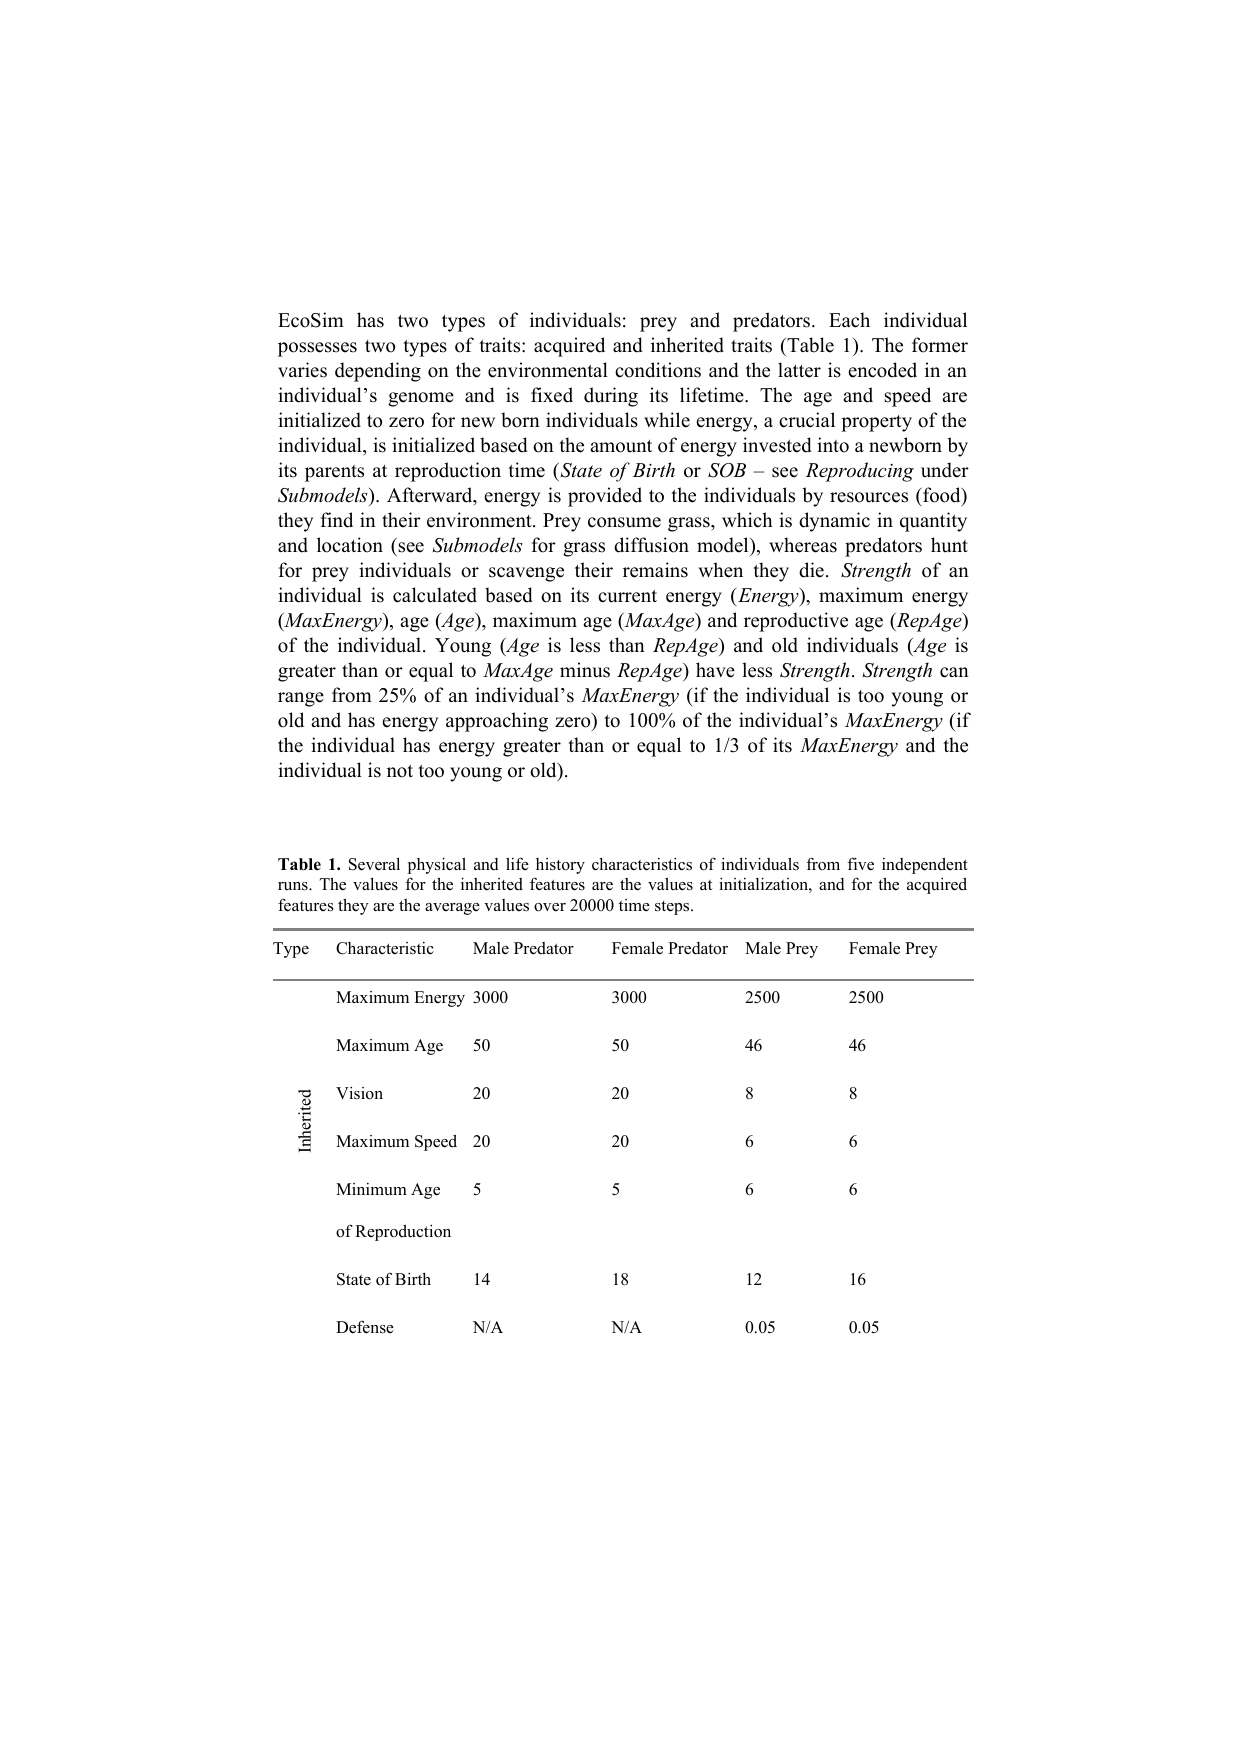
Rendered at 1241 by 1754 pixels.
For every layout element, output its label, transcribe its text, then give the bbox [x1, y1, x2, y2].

table_cell Vision [336, 1076, 473, 1124]
table_cell State of Birth [336, 1262, 473, 1310]
table_cell Maximum Energy [336, 981, 473, 1028]
table_header Type [273, 931, 336, 979]
table_cell 46 [849, 1029, 973, 1076]
table_cell 46 [745, 1029, 848, 1076]
table_cell 16 [849, 1262, 973, 1310]
table_cell 6 [745, 1172, 848, 1262]
table_cell 2500 [745, 981, 848, 1028]
table_cell 14 [473, 1262, 611, 1310]
table_cell 20 [611, 1076, 745, 1124]
table_header Male Prey [745, 931, 848, 979]
table_cell 6 [849, 1172, 973, 1262]
table_cell 20 [611, 1124, 745, 1172]
table_cell 20 [473, 1076, 611, 1124]
table_cell Maximum Age [336, 1029, 473, 1076]
table_cell 6 [849, 1124, 973, 1172]
table_cell 5 [473, 1172, 611, 1262]
table_cell N/A [473, 1310, 611, 1358]
table_cell Inherited [273, 981, 336, 1358]
table_cell 50 [611, 1029, 745, 1076]
table_cell 20 [473, 1124, 611, 1172]
table_cell 12 [745, 1262, 848, 1310]
table_cell 8 [849, 1076, 973, 1124]
table_cell 5 [611, 1172, 745, 1262]
table_cell 0.05 [745, 1310, 848, 1358]
table_cell 3000 [473, 981, 611, 1028]
table_cell 50 [473, 1029, 611, 1076]
table_header Female Prey [849, 931, 973, 979]
table_cell 3000 [611, 981, 745, 1028]
table_cell 8 [745, 1076, 848, 1124]
table_cell Defense [336, 1310, 473, 1358]
table_cell 2500 [849, 981, 973, 1028]
table_cell 0.05 [849, 1310, 973, 1358]
text Table 1. Several physical and life history characteristics of individuals from five independent runs. The values for the inherited features are the values at initialization, and for the acquired features they are the average values over 20000 time steps. [278, 853, 968, 915]
table_cell Minimum Age of Reproduction [336, 1172, 473, 1262]
table_header Female Predator [611, 931, 745, 979]
text EcoSim has two types of individuals: prey and predators. Each individual possesses two types of traits: acquired and inherited traits (Table 1). The former varies depending on the environmental conditions and the latter is encoded in an individual’s genome and is fixed during its lifetime. The age and speed are initialized to zero for new born individuals while energy, a crucial property of the individual, is initialized based on the amount of energy invested into a newborn by its parents at reproduction time (State of Birth or SOB – see Reproducing under Submodels). Afterward, energy is provided to the individuals by resources (food) they find in their environment. Prey consume grass, which is dynamic in quantity and location (see Submodels for grass diffusion model), whereas predators hunt for prey individuals or scavenge their remains when they die. Strength of an individual is calculated based on its current energy (Energy), maximum energy (MaxEnergy), age (Age), maximum age (MaxAge) and reproductive age (RepAge) of the individual. Young (Age is less than RepAge) and old individuals (Age is greater than or equal to MaxAge minus RepAge) have less Strength. Strength can range from 25% of an individual’s MaxEnergy (if the individual is too young or old and has energy approaching zero) to 100% of the individual’s MaxEnergy (if the individual has energy greater than or equal to 1/3 of its MaxEnergy and the individual is not too young or old). [278, 307, 968, 782]
table_cell 18 [611, 1262, 745, 1310]
table_cell 6 [745, 1124, 848, 1172]
table_header Characteristic [336, 931, 473, 979]
table_cell Maximum Speed [336, 1124, 473, 1172]
table_header Male Predator [473, 931, 611, 979]
table_cell N/A [611, 1310, 745, 1358]
